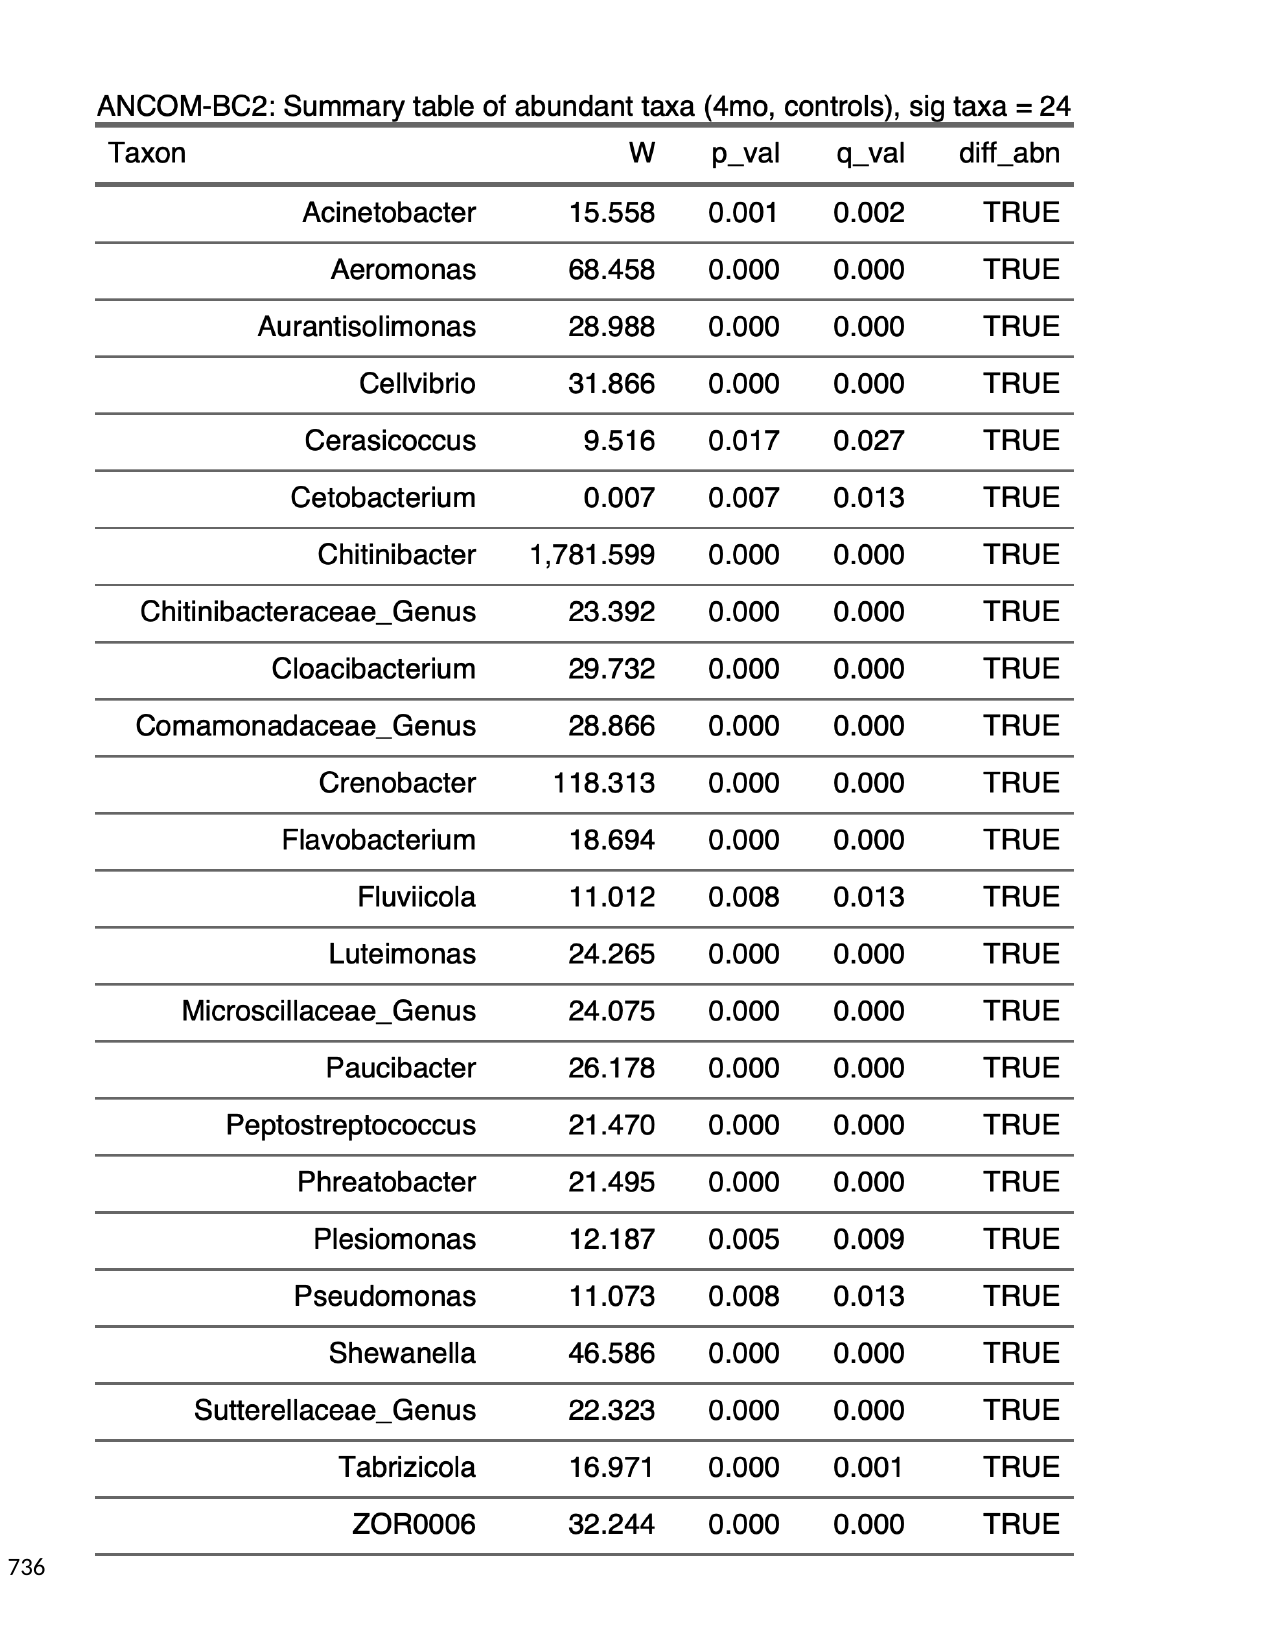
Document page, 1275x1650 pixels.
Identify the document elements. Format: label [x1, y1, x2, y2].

picture [75, 75, 1093, 1575]
